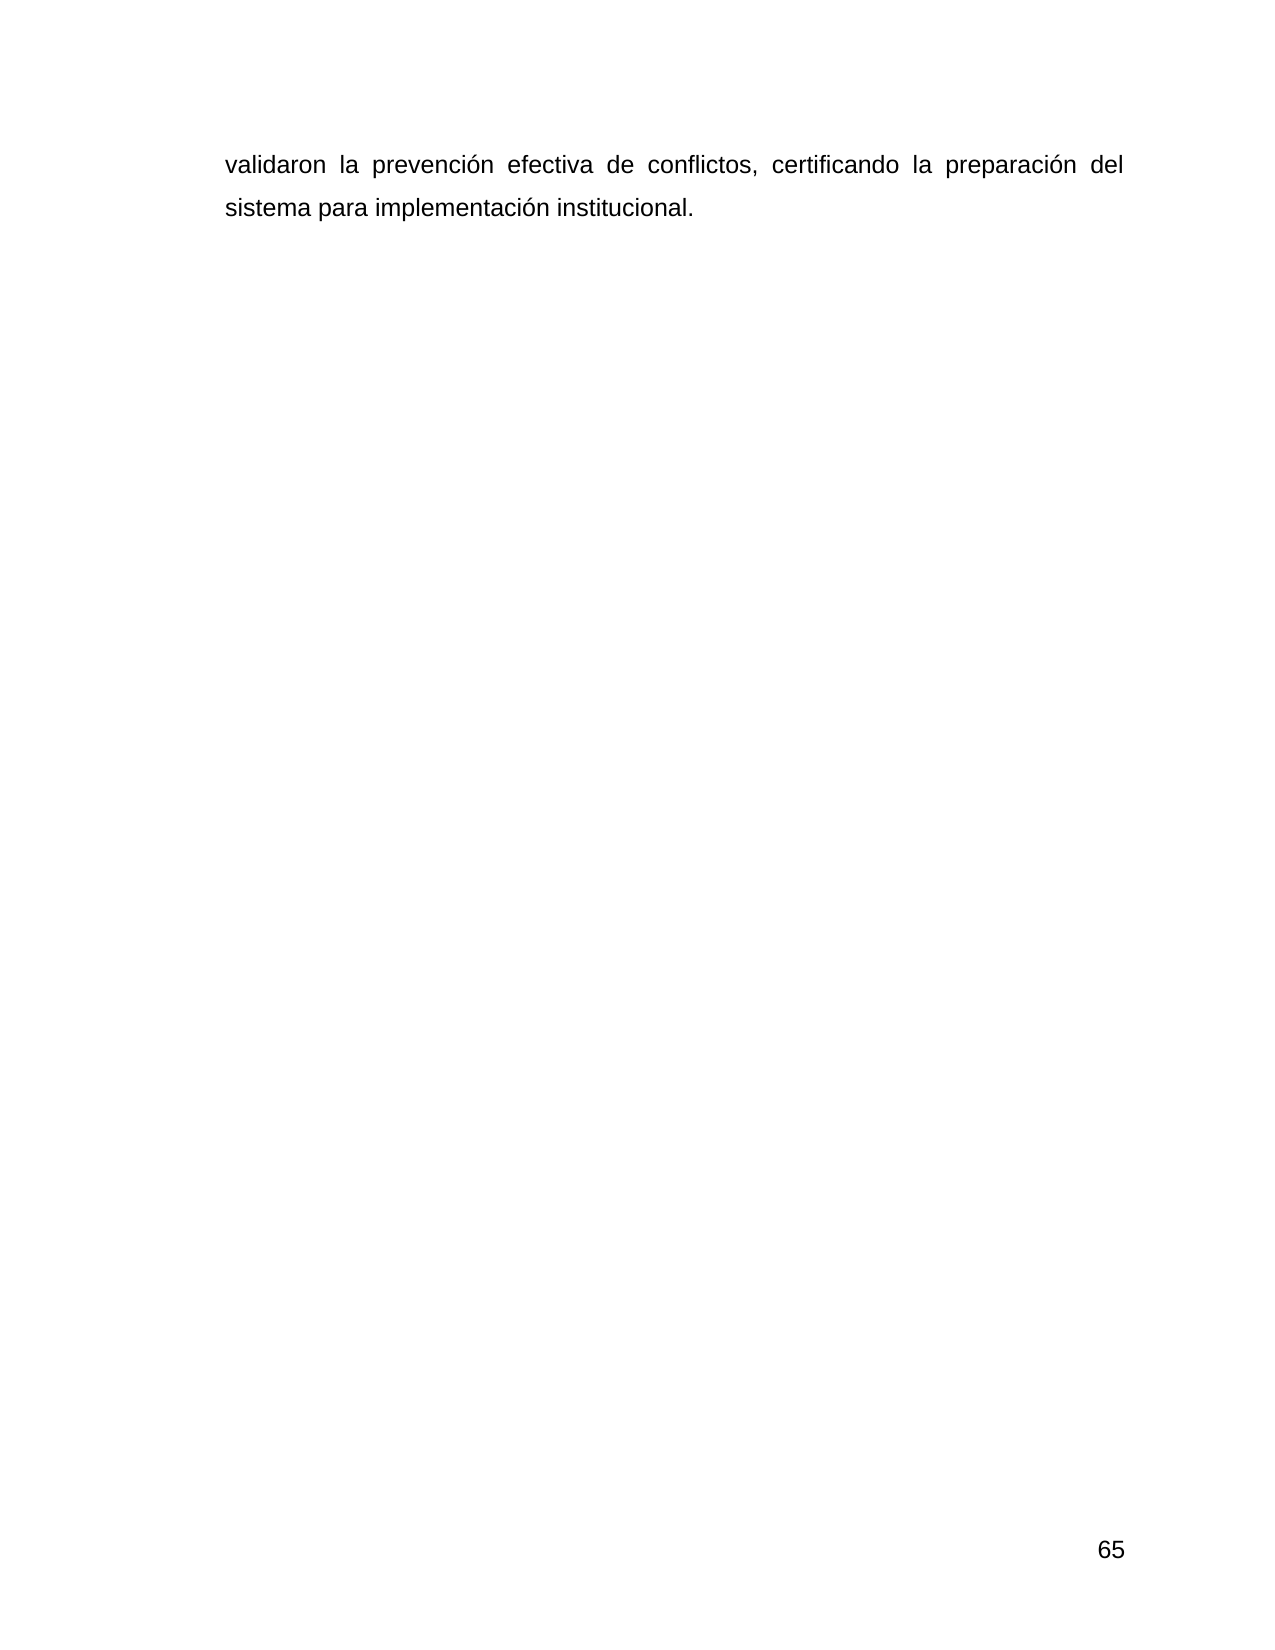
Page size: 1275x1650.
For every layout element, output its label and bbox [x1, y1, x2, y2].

list [187, 150, 1125, 222]
